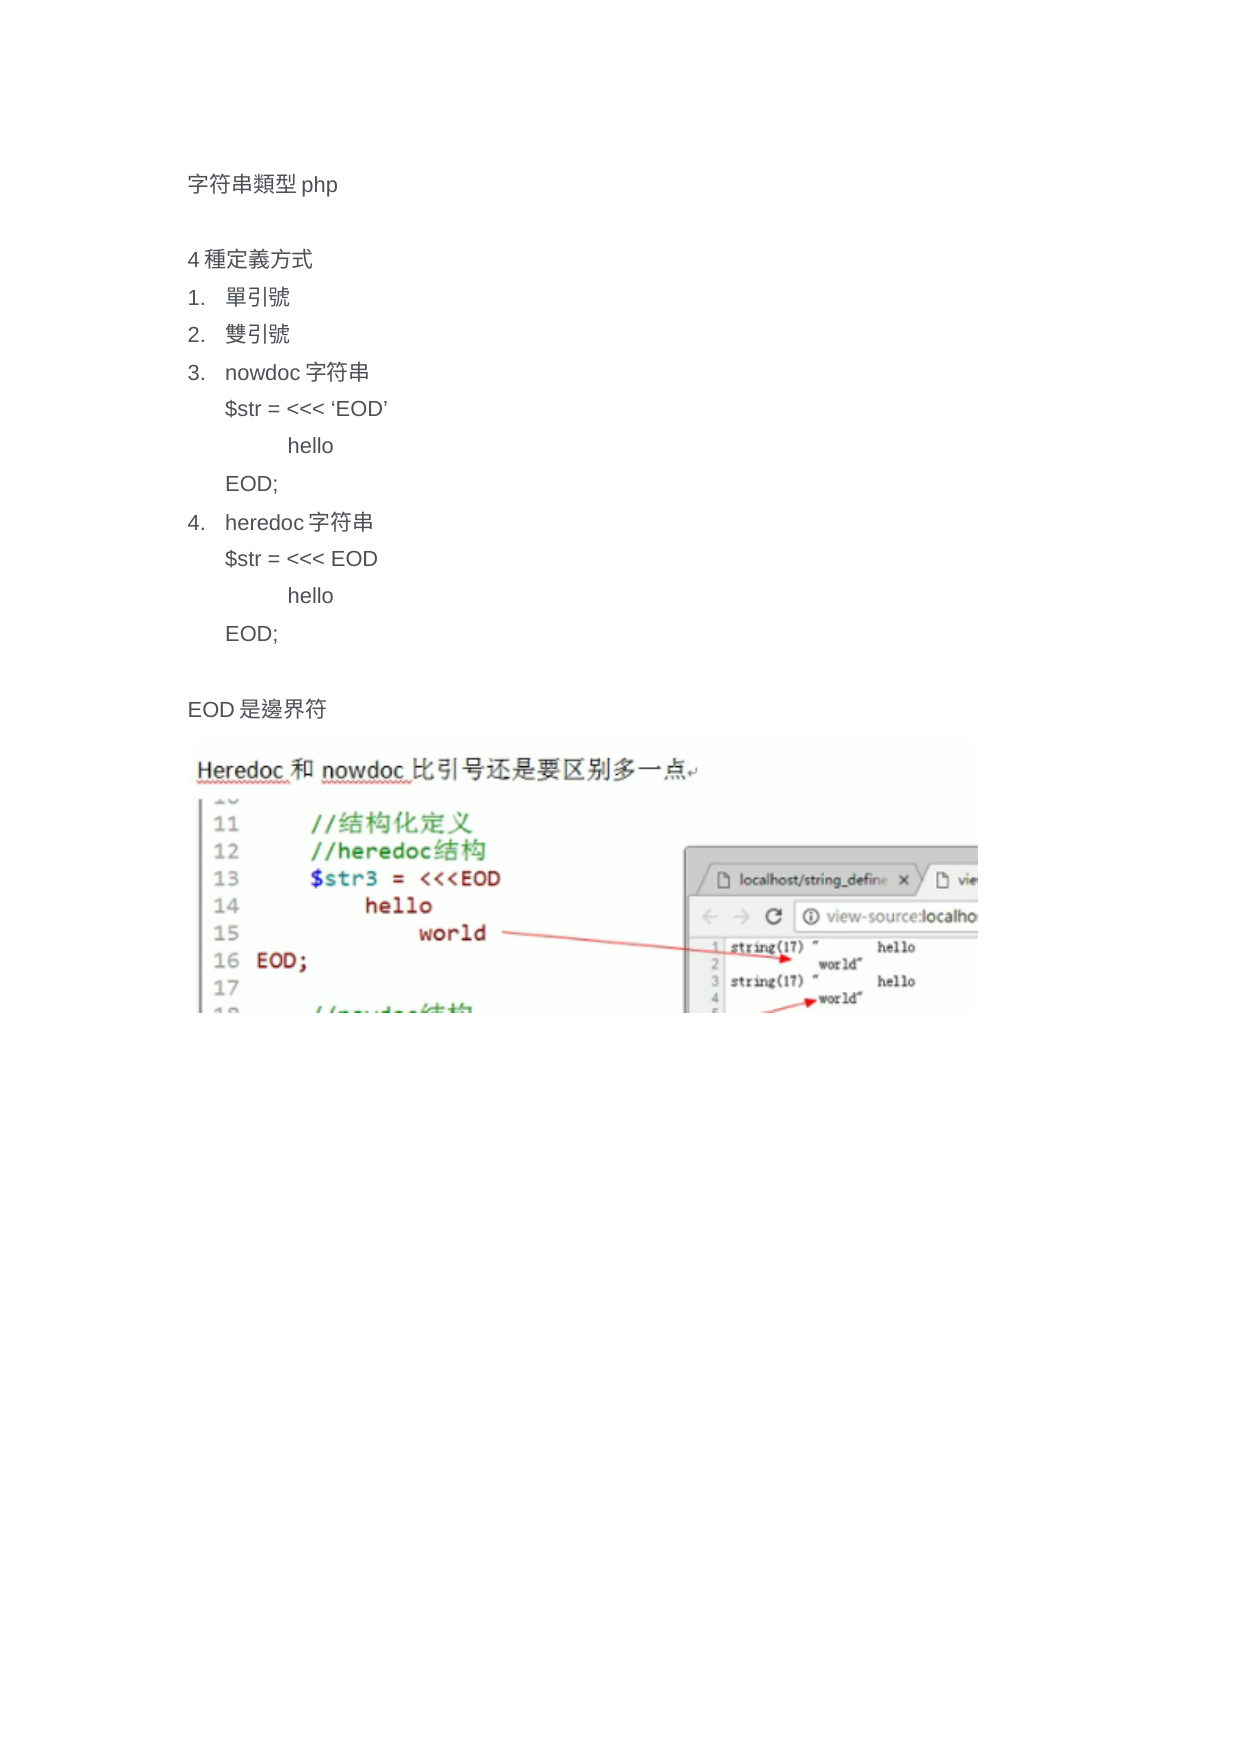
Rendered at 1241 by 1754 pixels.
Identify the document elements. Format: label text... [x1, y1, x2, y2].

list $str = <<< EOD [225, 539, 1053, 577]
text hello [225, 427, 1053, 464]
list heredoc字符串 [187, 502, 1053, 539]
text EOD是邊界符 [187, 689, 1053, 727]
list 雙引號 [187, 314, 1053, 352]
list nowdoc字符串 [187, 352, 1053, 389]
list 單引號 [187, 277, 1053, 314]
text $str = <<< ‘EOD’ [225, 389, 1053, 427]
text 4種定義方式 [187, 239, 1053, 277]
text 字符串類型php [187, 164, 1053, 202]
list EOD; [225, 614, 1053, 652]
picture [187, 741, 978, 1013]
list hello [225, 577, 1053, 614]
text EOD; [225, 464, 1053, 502]
